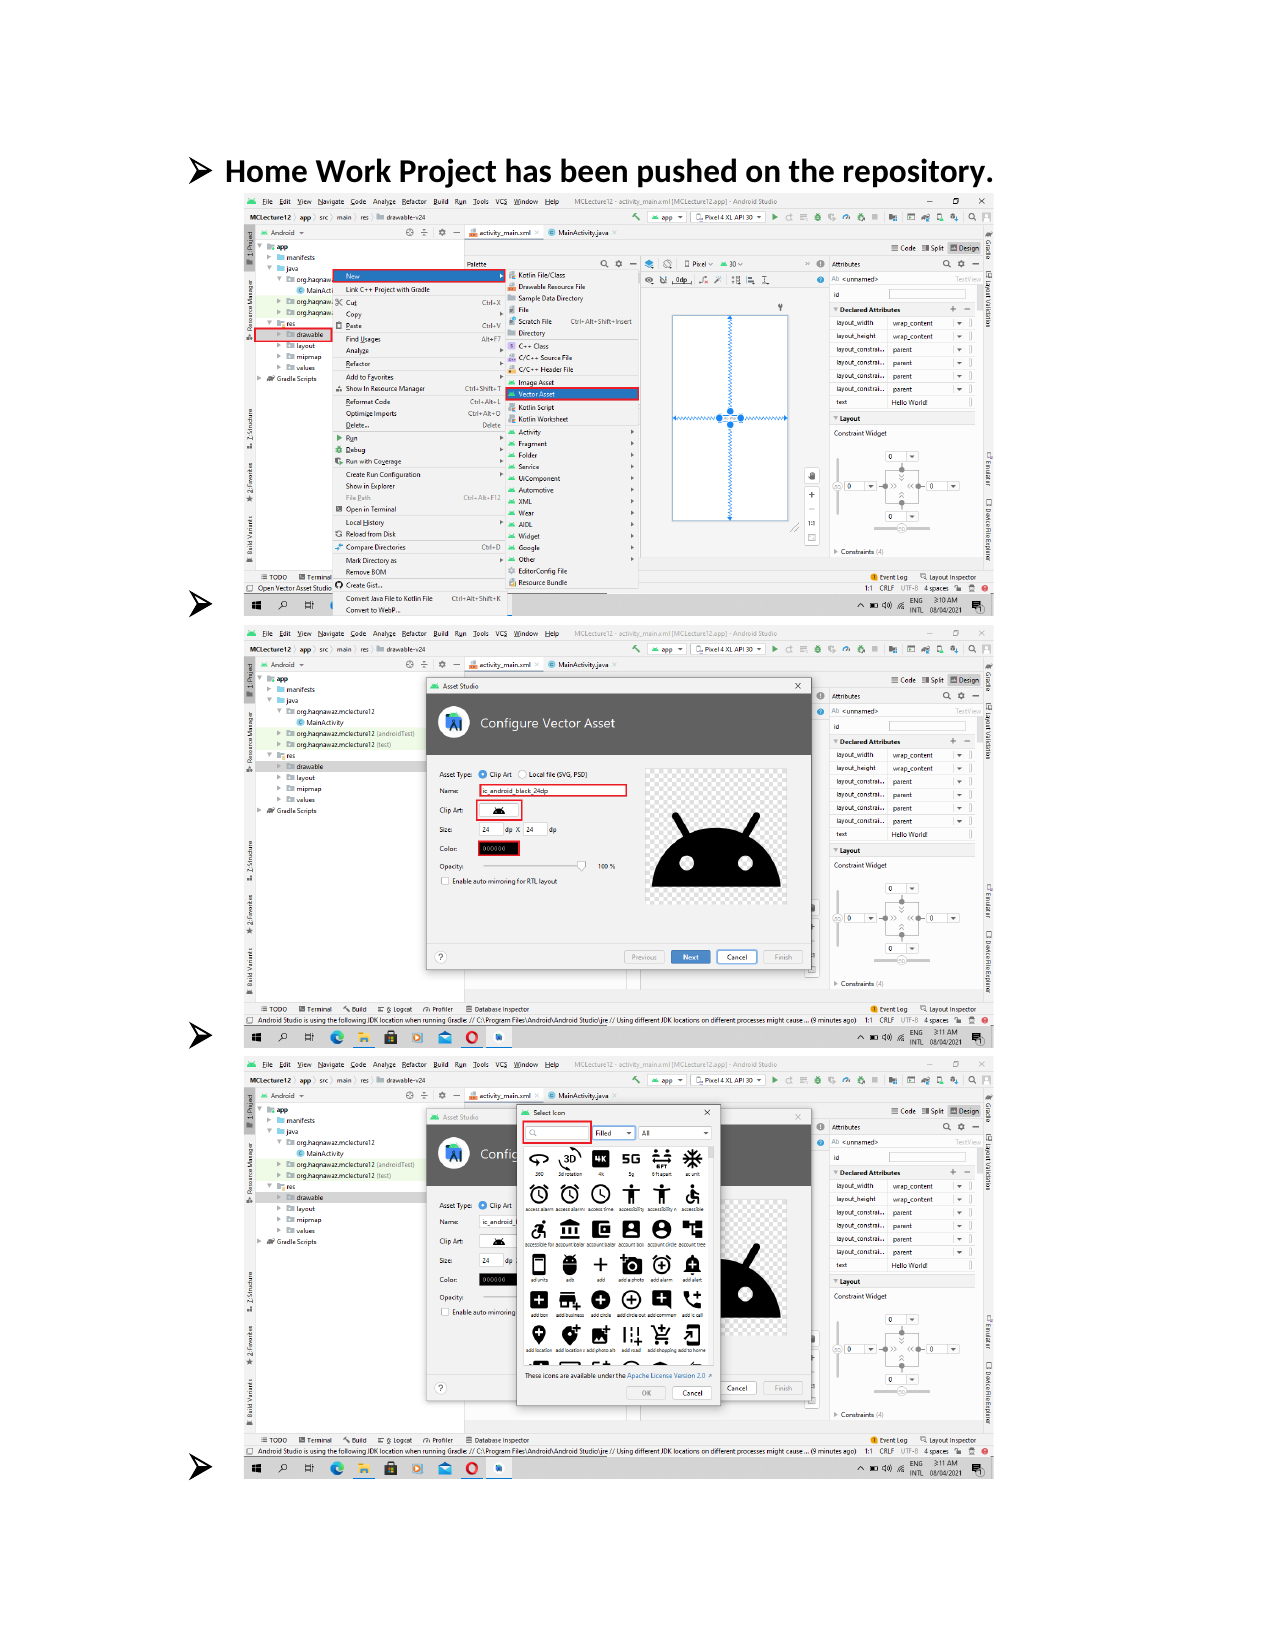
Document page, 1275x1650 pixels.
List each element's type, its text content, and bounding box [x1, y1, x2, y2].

list Home Work Project has been pushed on the repository. [187, 150, 1125, 191]
